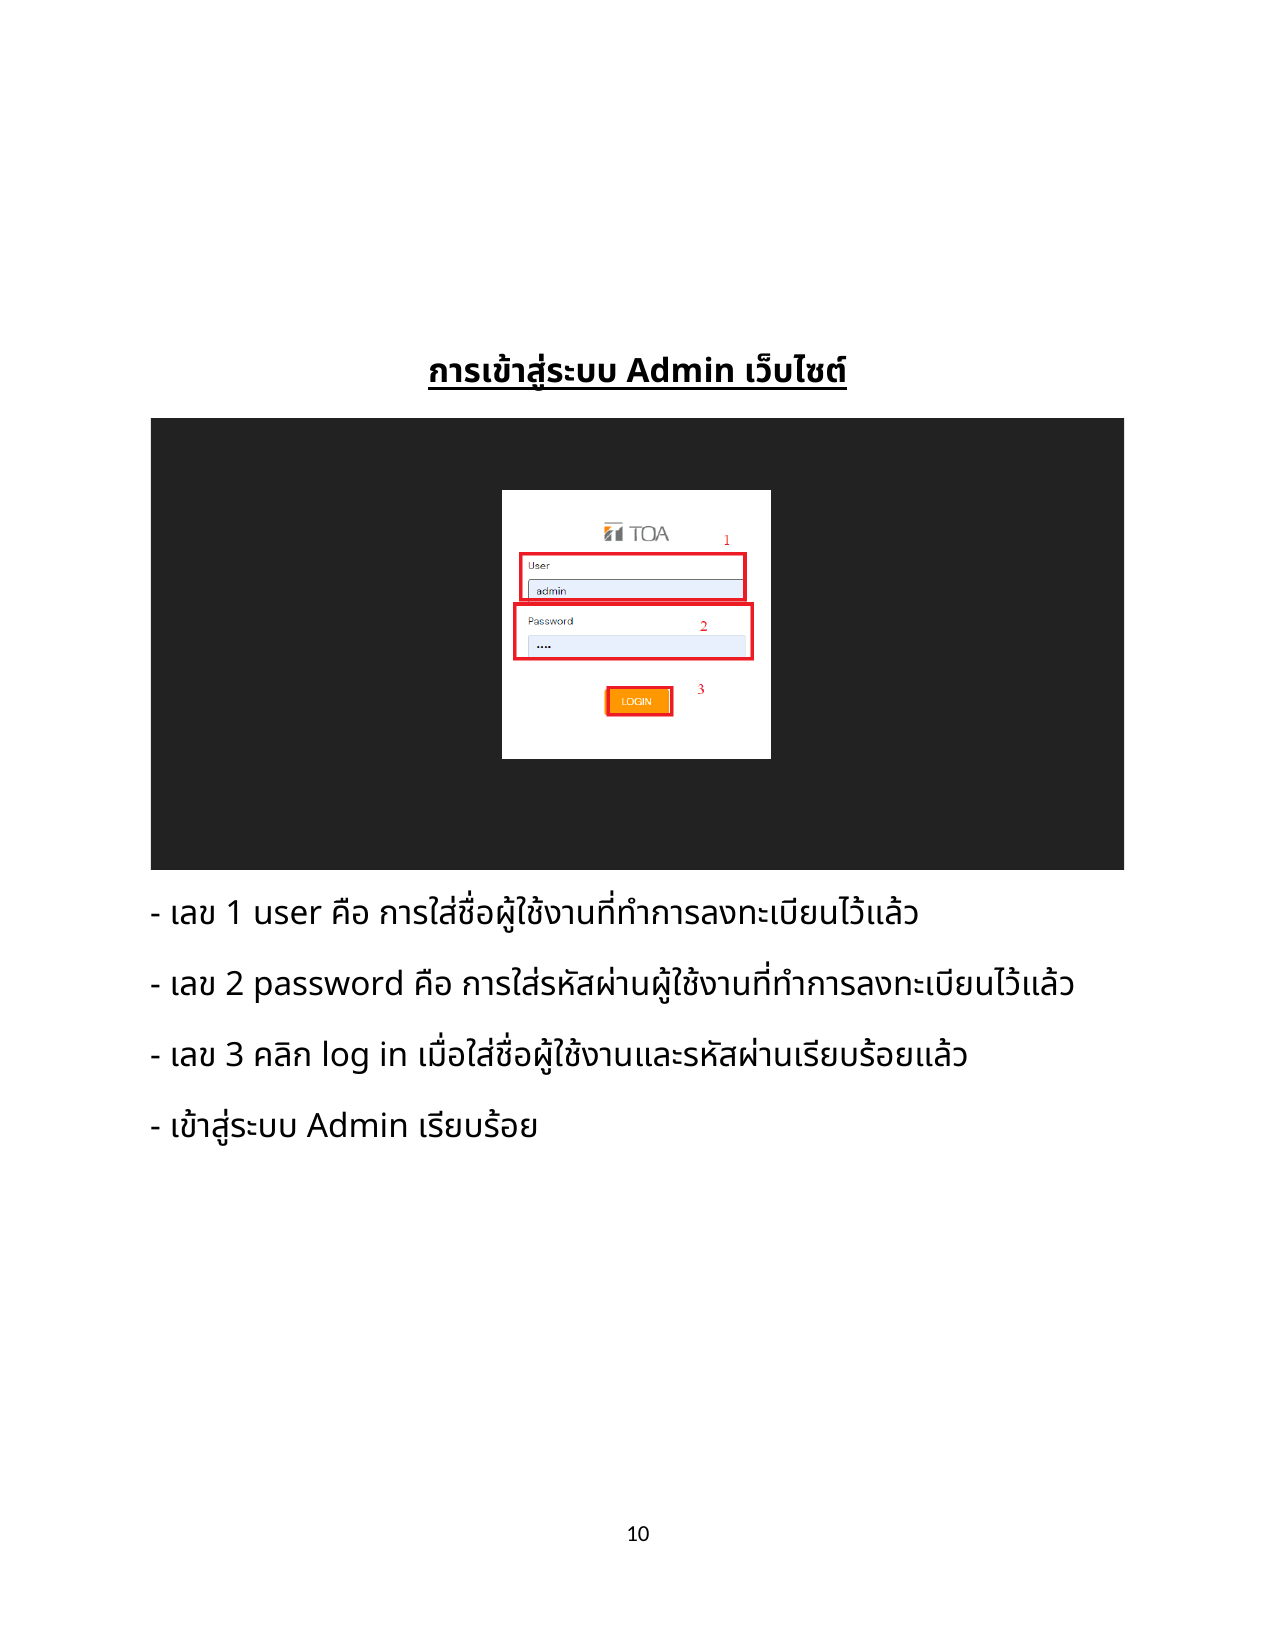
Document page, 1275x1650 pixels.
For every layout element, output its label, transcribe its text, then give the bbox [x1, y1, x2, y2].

text - เลข 1 user คือ การใส่ชื่อผู้ใช้งานที่ทำการลงทะเบียนไว้แล้ว [150, 888, 1125, 939]
text - เลข 2 password คือ การใส่รหัสผ่านผู้ใช้งานที่ทำการลงทะเบียนไว้แล้ว [150, 960, 1125, 1010]
text - เลข 3 คลิก log in เมื่อใส่ชื่อผู้ใช้งานและรหัสผ่านเรียบร้อยแล้ว [150, 1031, 1125, 1082]
picture [150, 418, 1125, 870]
text การเข้าสู่ระบบ Admin เว็บไซต์ [150, 347, 1125, 397]
text - เข้าสู่ระบบ Admin เรียบร้อย [150, 1102, 1125, 1153]
